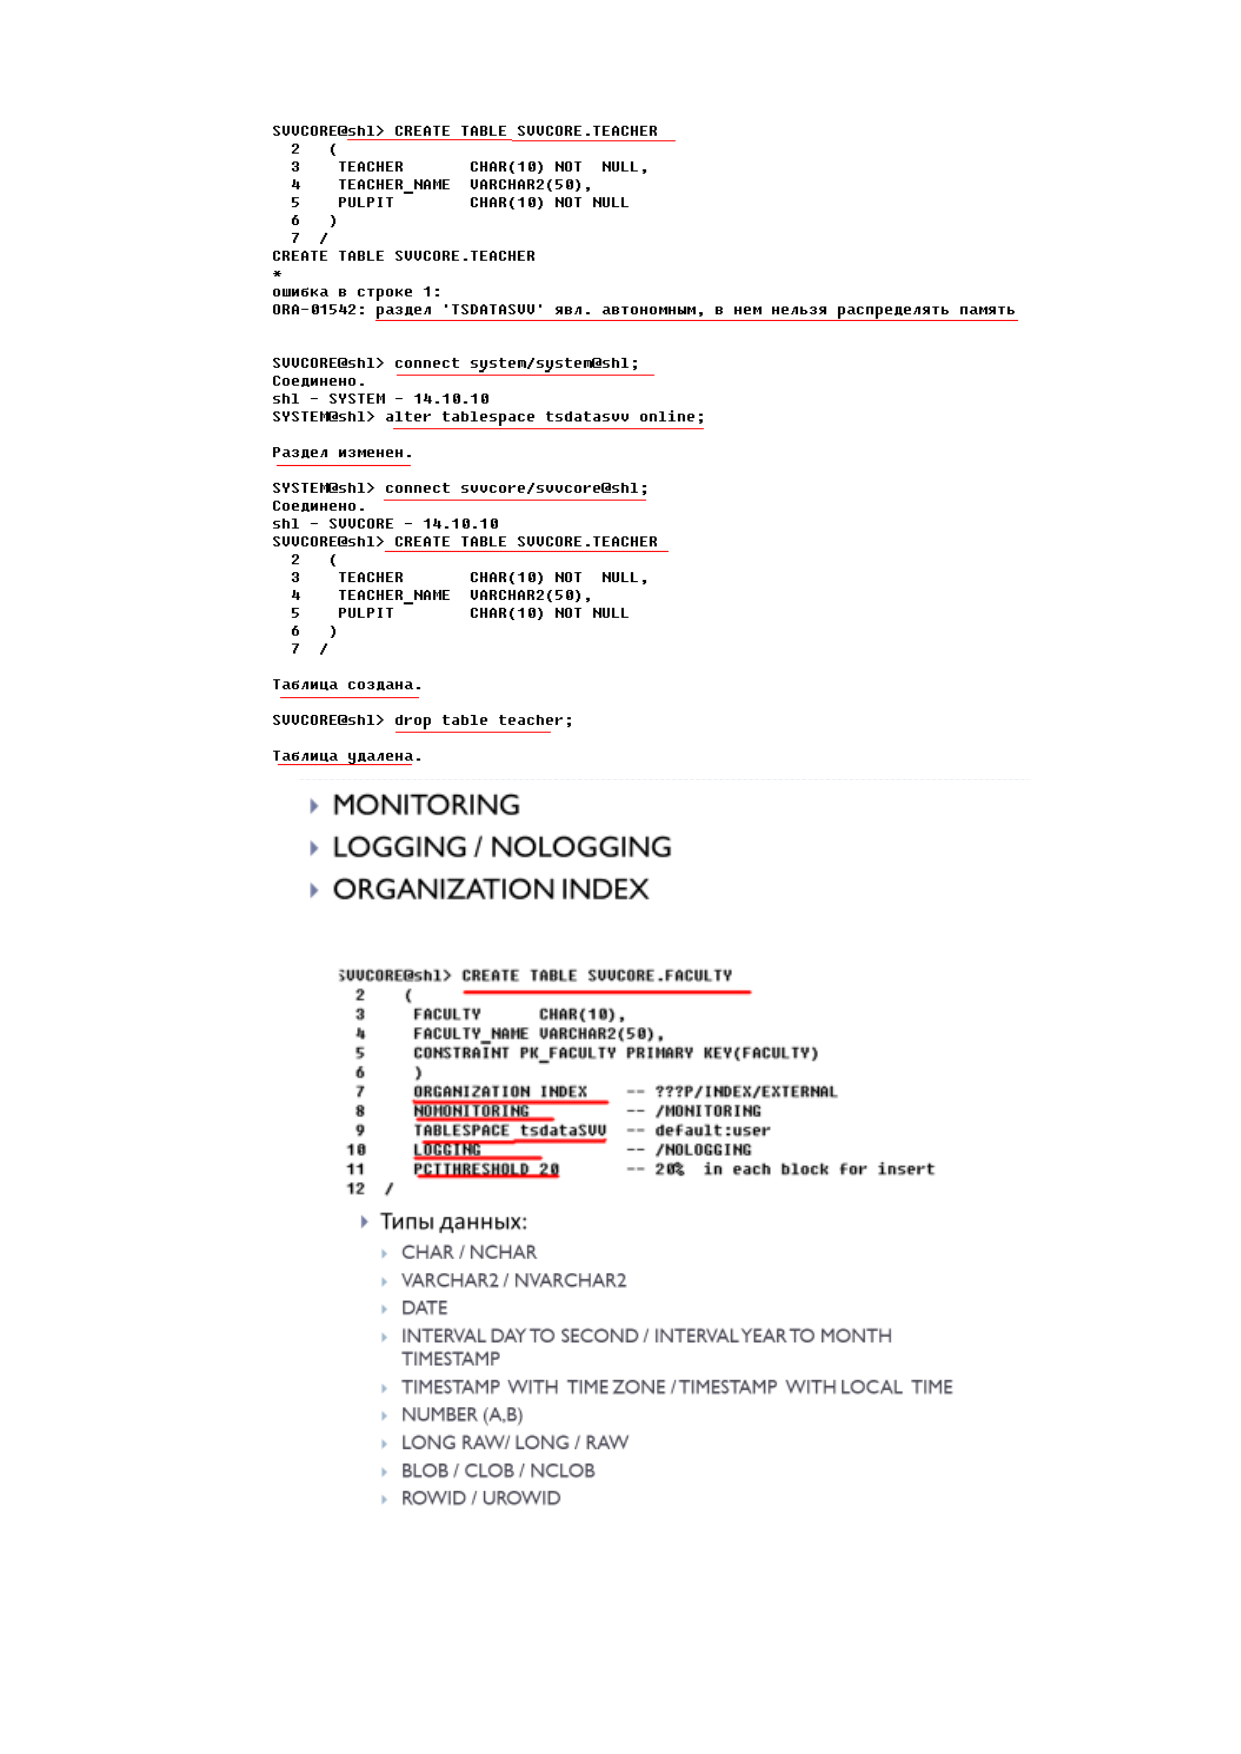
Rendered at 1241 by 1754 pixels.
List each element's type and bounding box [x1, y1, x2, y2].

picture [318, 1205, 1011, 1512]
picture [260, 779, 1069, 1200]
picture [272, 118, 1057, 773]
